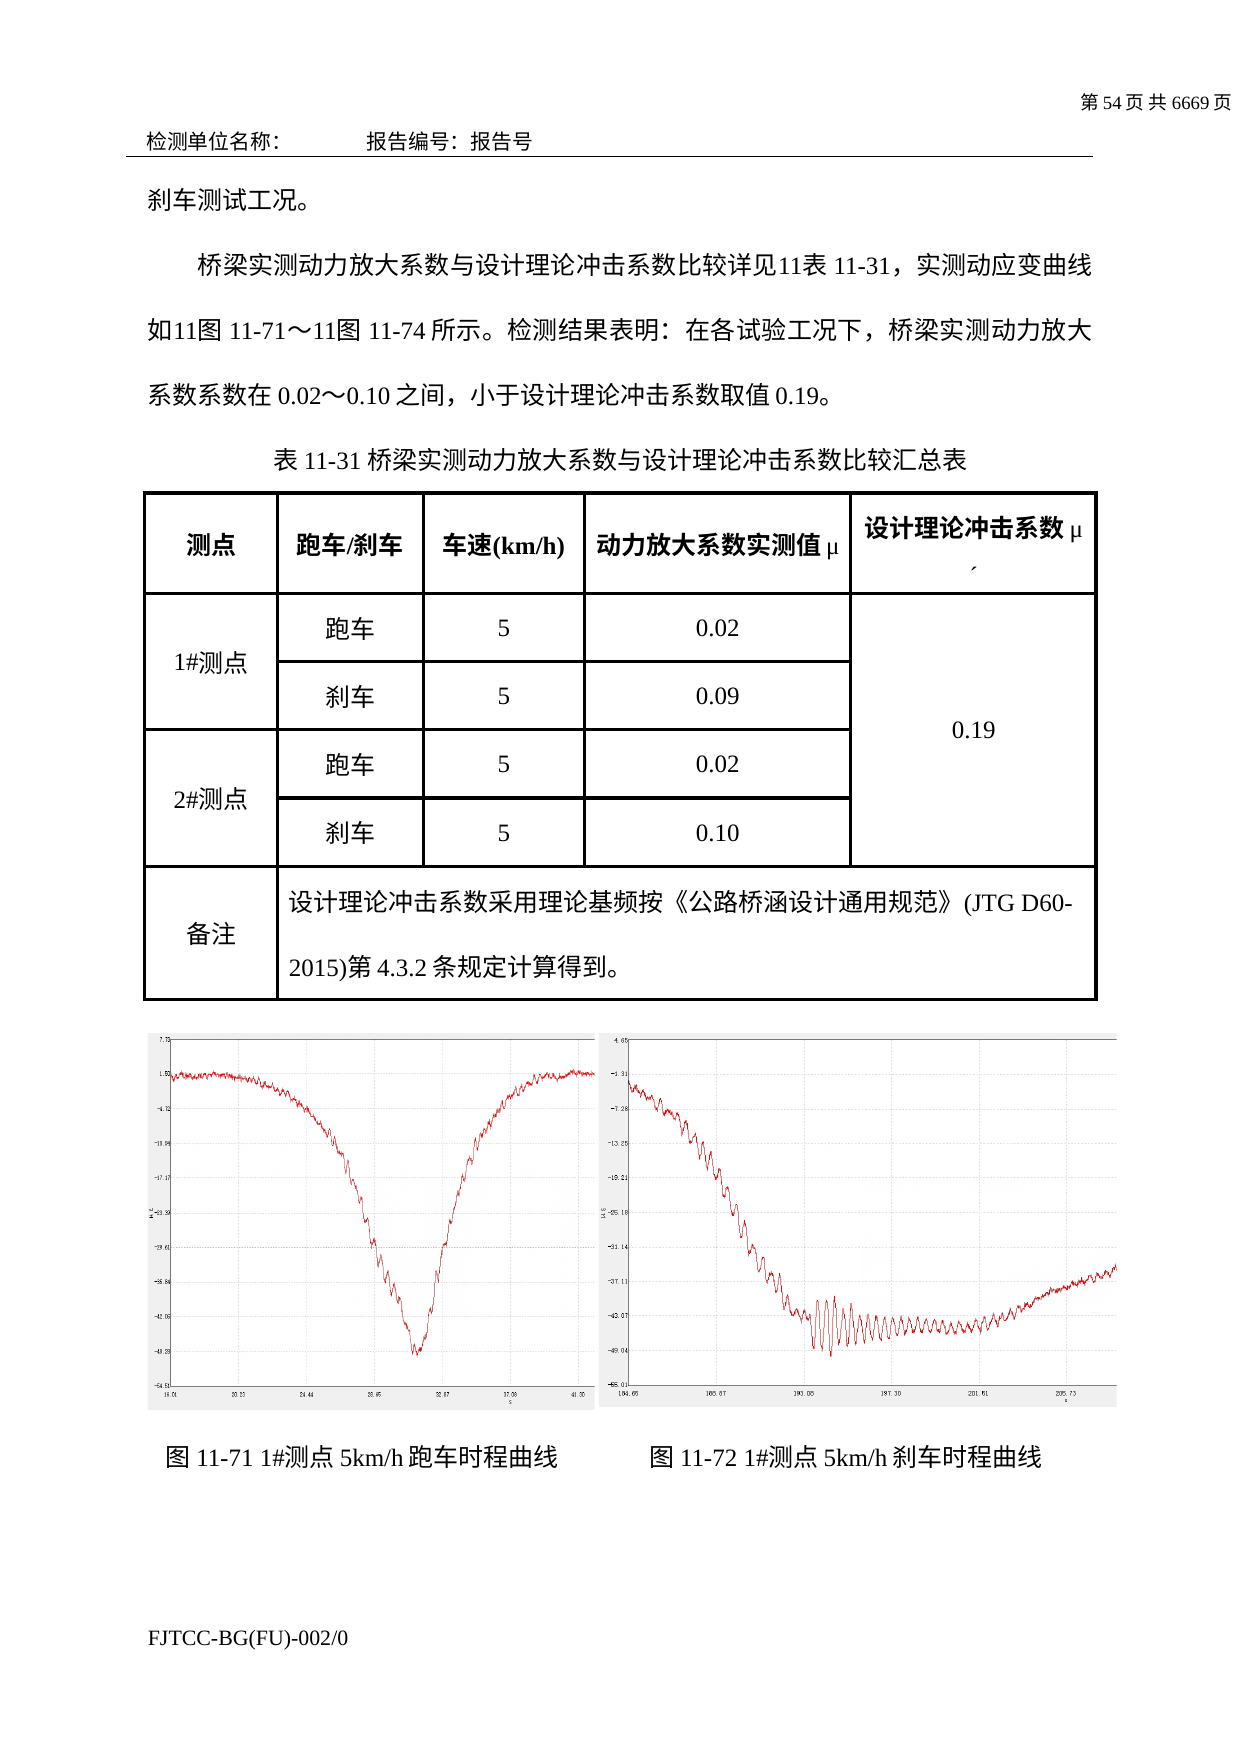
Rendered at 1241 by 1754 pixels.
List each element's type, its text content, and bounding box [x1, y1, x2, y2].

table_cell 0.02 [586, 595, 849, 660]
table_cell 1#测点 [146, 595, 276, 728]
table_cell 2#测点 [146, 731, 276, 864]
table_cell 刹车 [279, 663, 422, 728]
table_cell 5 [425, 595, 583, 660]
table_cell 跑车 [279, 595, 422, 660]
table_cell 设计理论冲击系数采用理论基频按《公路桥涵设计通用规范》(JTG D60-2015)第4.3.2条规定计算得到。 [279, 868, 1094, 998]
table_cell 5 [425, 800, 583, 864]
table_header 动力放大系数实测值μ [586, 495, 849, 592]
table_header 设计理论冲击系数μ´ [852, 495, 1094, 592]
table_header [136, 1033, 587, 1423]
picture [598, 1033, 1117, 1407]
table_header 跑车/刹车 [279, 495, 422, 592]
table_header 车速(km/h) [425, 495, 583, 592]
table_header 测点 [146, 495, 276, 592]
picture [147, 1033, 595, 1410]
table_cell 跑车 [279, 731, 422, 796]
table_cell 0.02 [586, 731, 849, 796]
table_cell 0.19 [852, 595, 1094, 864]
table_cell 刹车 [279, 800, 422, 864]
table_cell 0.10 [586, 800, 849, 864]
table_cell 备注 [146, 868, 276, 998]
table_cell 5 [425, 731, 583, 796]
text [148, 166, 1093, 231]
table_header [588, 1033, 1104, 1423]
table_cell 0.09 [586, 663, 849, 728]
table_cell 5 [425, 663, 583, 728]
